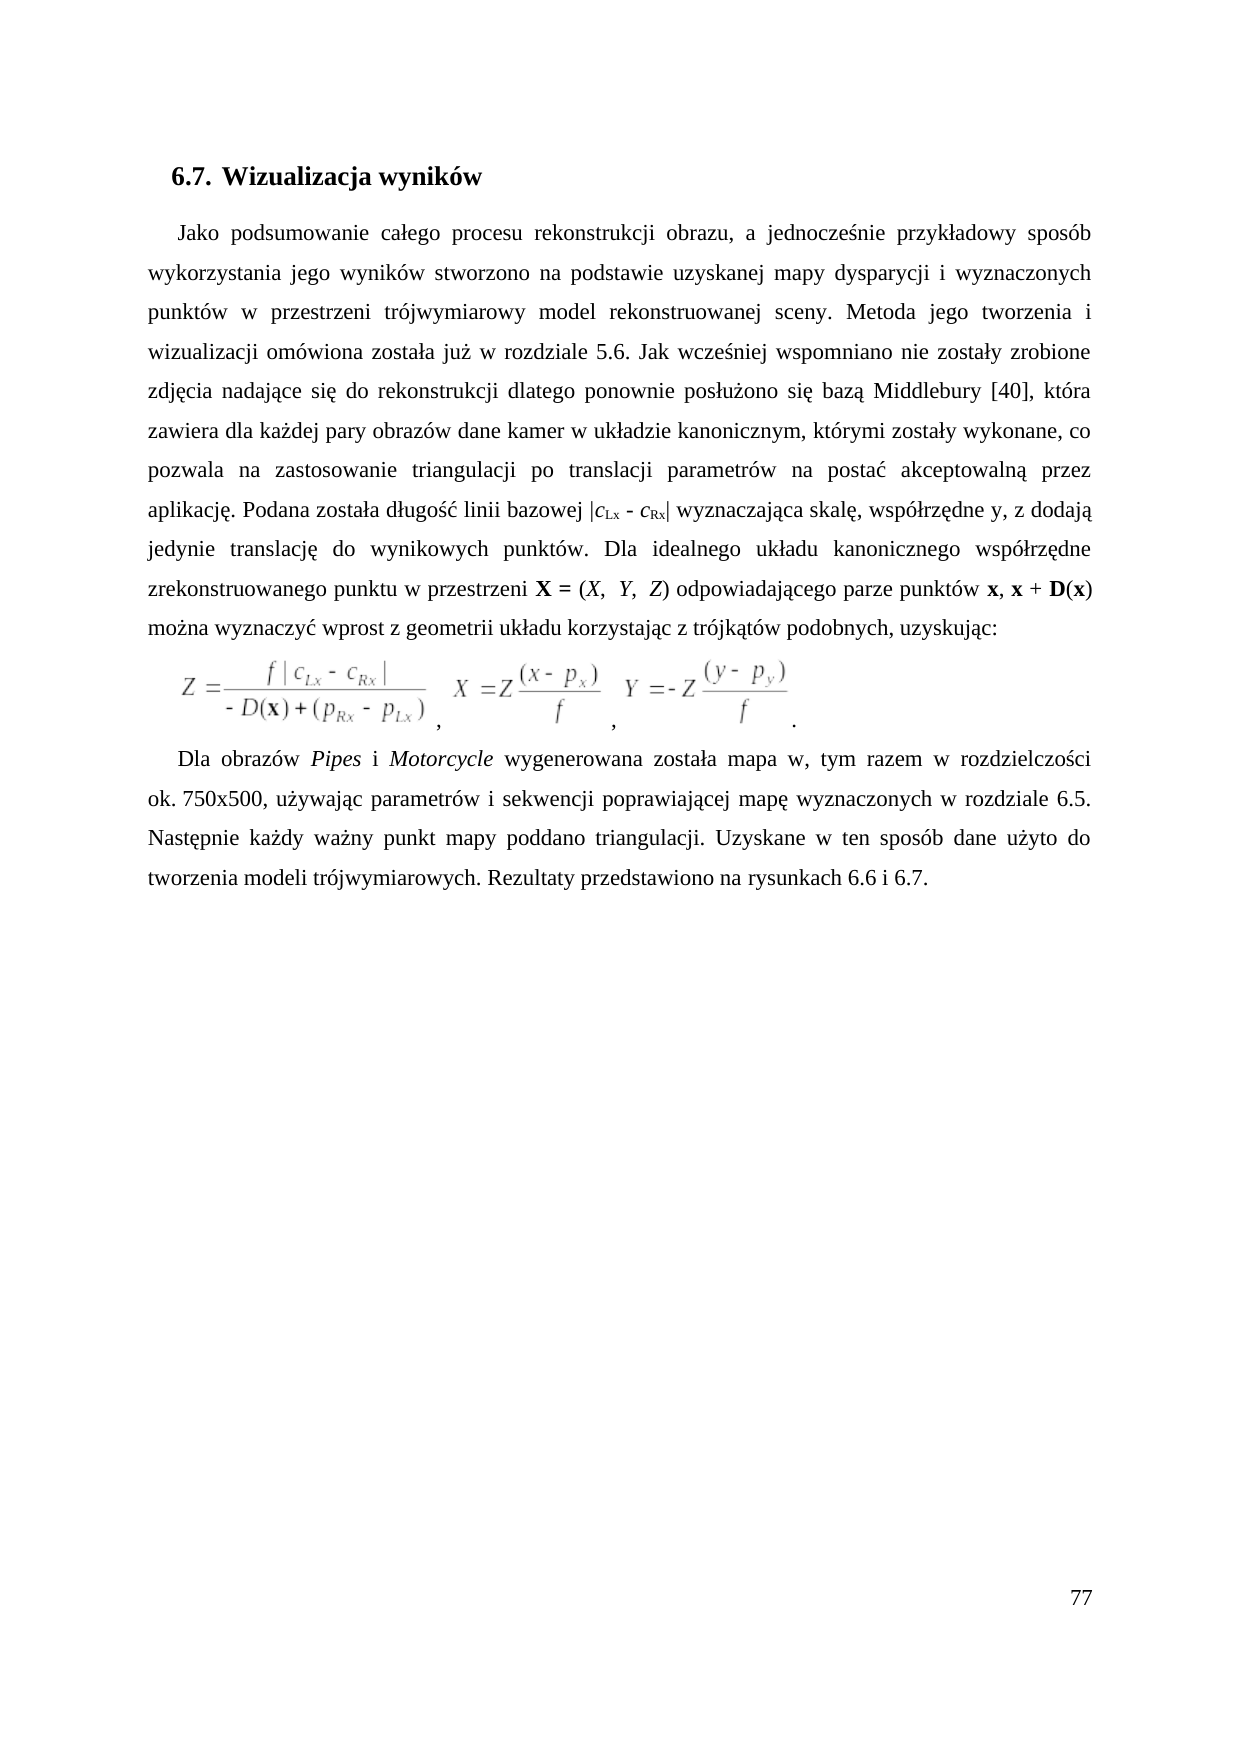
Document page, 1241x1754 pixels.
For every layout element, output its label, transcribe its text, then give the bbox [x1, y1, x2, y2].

text Dla obrazów Pipes i Motorcycle wygenerowana została mapa w, tym razem w rozdzielczości ok. 750x500, używając parametrów i sekwencji poprawiającej mapę wyznaczonych w rozdziale 6.5. Następnie każdy ważny punkt mapy poddano triangulacji. Uzyskane w ten sposób dane użyto do tworzenia modeli trójwymiarowych. Rezultaty przedstawiono na rysunkach 6.6 i 6.7. [148, 745, 1093, 890]
text , , . [148, 653, 1093, 732]
text Jako podsumowanie całego procesu rekonstrukcji obrazu, a jednocześnie przykładowy sposób wykorzystania jego wyników stworzono na podstawie uzyskanej mapy dysparycji i wyznaczonych punktów w przestrzeni trójwymiarowy model rekonstruowanej sceny. Metoda jego tworzenia i wizualizacji omówiona została już w rozdziale 5.6. Jak wcześniej wspomniano nie zostały zrobione zdjęcia nadające się do rekonstrukcji dlatego ponownie posłużono się bazą Middlebury [40], która zawiera dla każdej pary obrazów dane kamer w układzie kanonicznym, którymi zostały wykonane, co pozwala na zastosowanie triangulacji po translacji parametrów na postać akceptowalną przez aplikację. Podana została długość linii bazowej |cLx - cRx| wyznaczająca skalę, współrzędne y, z dodają jedynie translację do wynikowych punktów. Dla idealnego układu kanonicznego współrzędne zrekonstruowanego punktu w przestrzeni X = (X, Y, Z) odpowiadającego parze punktów x, x + D(x) można wyznaczyć wprost z geometrii układu korzystając z trójkątów podobnych, uzyskując: [148, 219, 1093, 640]
subtitle Wizualizacja wyników [171, 160, 1093, 191]
